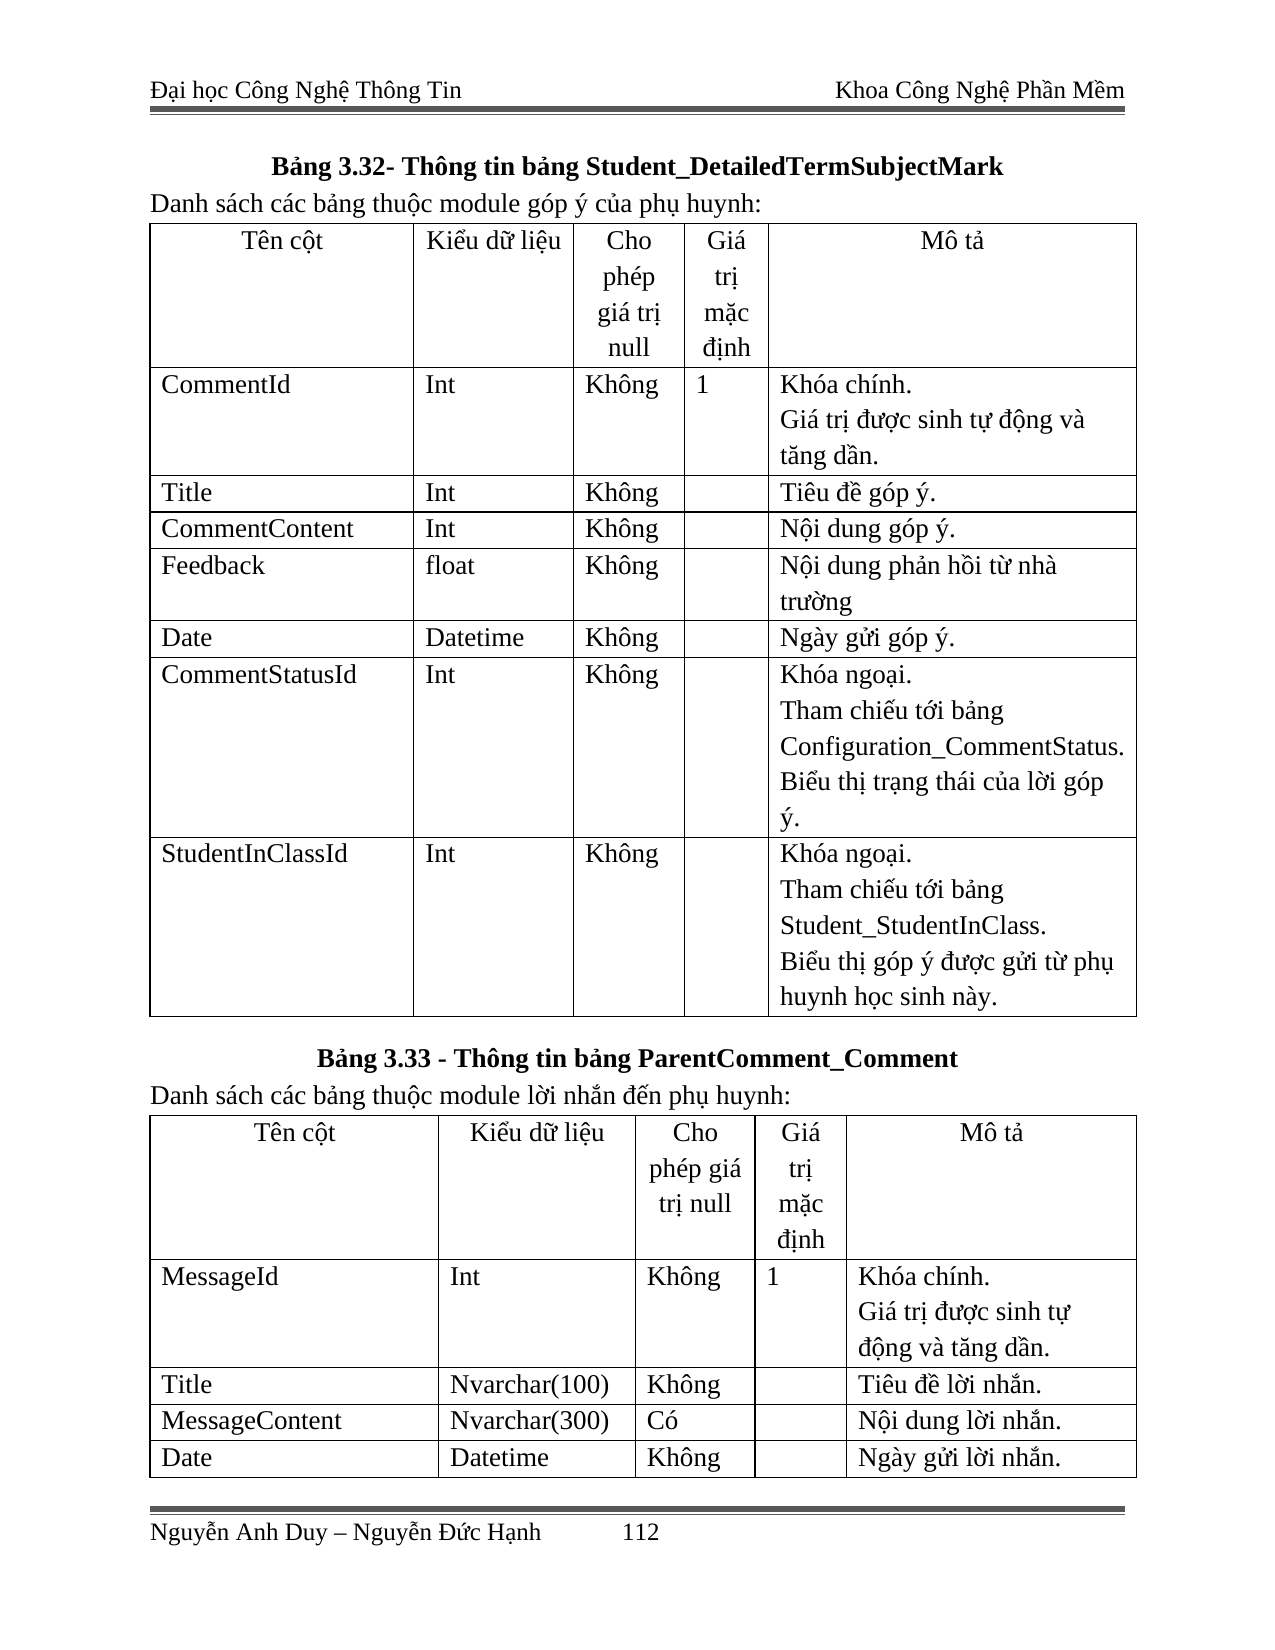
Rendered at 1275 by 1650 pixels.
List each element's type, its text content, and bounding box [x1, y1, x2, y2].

table_cell Int [414, 368, 573, 475]
table_header Giá trị mặc định [756, 1116, 846, 1259]
table_cell [756, 1405, 846, 1440]
table_header Giá trị mặc định [685, 224, 768, 367]
table_cell Int [414, 513, 573, 548]
table_cell CommentId [151, 368, 413, 475]
table_header Cho phép giá trị null [574, 224, 684, 367]
table_cell CommentContent [151, 513, 413, 548]
table_cell Nội dung phản hồi từ nhà trường [769, 549, 1136, 620]
table_cell Không [574, 513, 684, 548]
table_cell [685, 476, 768, 511]
text Danh sách các bảng thuộc module góp ý của phụ huynh: [150, 187, 1125, 218]
table_cell Không [636, 1260, 754, 1367]
text Danh sách các bảng thuộc module lời nhắn đến phụ huynh: [150, 1079, 1125, 1111]
table_cell Nội dung lời nhắn. [847, 1405, 1136, 1440]
table_cell MessageContent [151, 1405, 438, 1440]
table_cell CommentStatusId [151, 658, 413, 837]
table_header Cho phép giá trị null [636, 1116, 754, 1259]
table_cell Nvarchar(100) [439, 1368, 635, 1403]
table_cell Title [151, 1368, 438, 1403]
table_cell Không [574, 368, 684, 475]
table_cell Không [636, 1368, 754, 1403]
table_cell [756, 1441, 846, 1477]
table_cell Khóa ngoại. Tham chiếu tới bảng Configuration_CommentStatus. Biểu thị trạng thái của lời góp ý. [769, 658, 1136, 837]
table_cell Khóa chính. Giá trị được sinh tự động và tăng dần. [769, 368, 1136, 475]
table_cell [685, 549, 768, 620]
table_cell Ngày gửi lời nhắn. [847, 1441, 1136, 1477]
table_cell Có [636, 1405, 754, 1440]
table_cell Title [151, 476, 413, 511]
table_cell [685, 513, 768, 548]
table_cell Date [151, 621, 413, 657]
table_cell float [414, 549, 573, 620]
table_cell 1 [685, 368, 768, 475]
table_cell Int [414, 658, 573, 837]
table_cell Int [414, 476, 573, 511]
table_cell [685, 621, 768, 657]
table_cell Khóa ngoại. Tham chiếu tới bảng Student_StudentInClass. Biểu thị góp ý được gửi từ phụ huynh học sinh này. [769, 838, 1136, 1016]
table_header Mô tả [769, 224, 1136, 367]
table_header Mô tả [847, 1116, 1136, 1259]
table_cell [685, 838, 768, 1016]
table_cell Tiêu đề góp ý. [769, 476, 1136, 511]
table_cell Tiêu đề lời nhắn. [847, 1368, 1136, 1403]
table_cell Không [574, 549, 684, 620]
table_cell StudentInClassId [151, 838, 413, 1016]
table_cell Không [574, 621, 684, 657]
table_cell Không [574, 476, 684, 511]
table_cell Không [574, 838, 684, 1016]
table_cell [756, 1368, 846, 1403]
table_header Kiểu dữ liệu [414, 224, 573, 367]
table_cell Khóa chính. Giá trị được sinh tự động và tăng dần. [847, 1260, 1136, 1367]
table_cell Không [574, 658, 684, 837]
table_cell Date [151, 1441, 438, 1477]
table_header Tên cột [151, 224, 413, 367]
table_cell Datetime [439, 1441, 635, 1477]
table_header Kiểu dữ liệu [439, 1116, 635, 1259]
table_cell Int [414, 838, 573, 1016]
table_header Tên cột [151, 1116, 438, 1259]
subtitle Bảng 3.33 - Thông tin bảng ParentComment_Comment [150, 1042, 1125, 1073]
subtitle Bảng 3.32- Thông tin bảng Student_DetailedTermSubjectMark [150, 150, 1125, 181]
table_cell Nội dung góp ý. [769, 513, 1136, 548]
table_cell 1 [756, 1260, 846, 1367]
table_cell MessageId [151, 1260, 438, 1367]
table_cell Không [636, 1441, 754, 1477]
table_cell Feedback [151, 549, 413, 620]
table_cell Nvarchar(300) [439, 1405, 635, 1440]
table_cell Int [439, 1260, 635, 1367]
table_cell [685, 658, 768, 837]
table_cell Ngày gửi góp ý. [769, 621, 1136, 657]
table_cell Datetime [414, 621, 573, 657]
